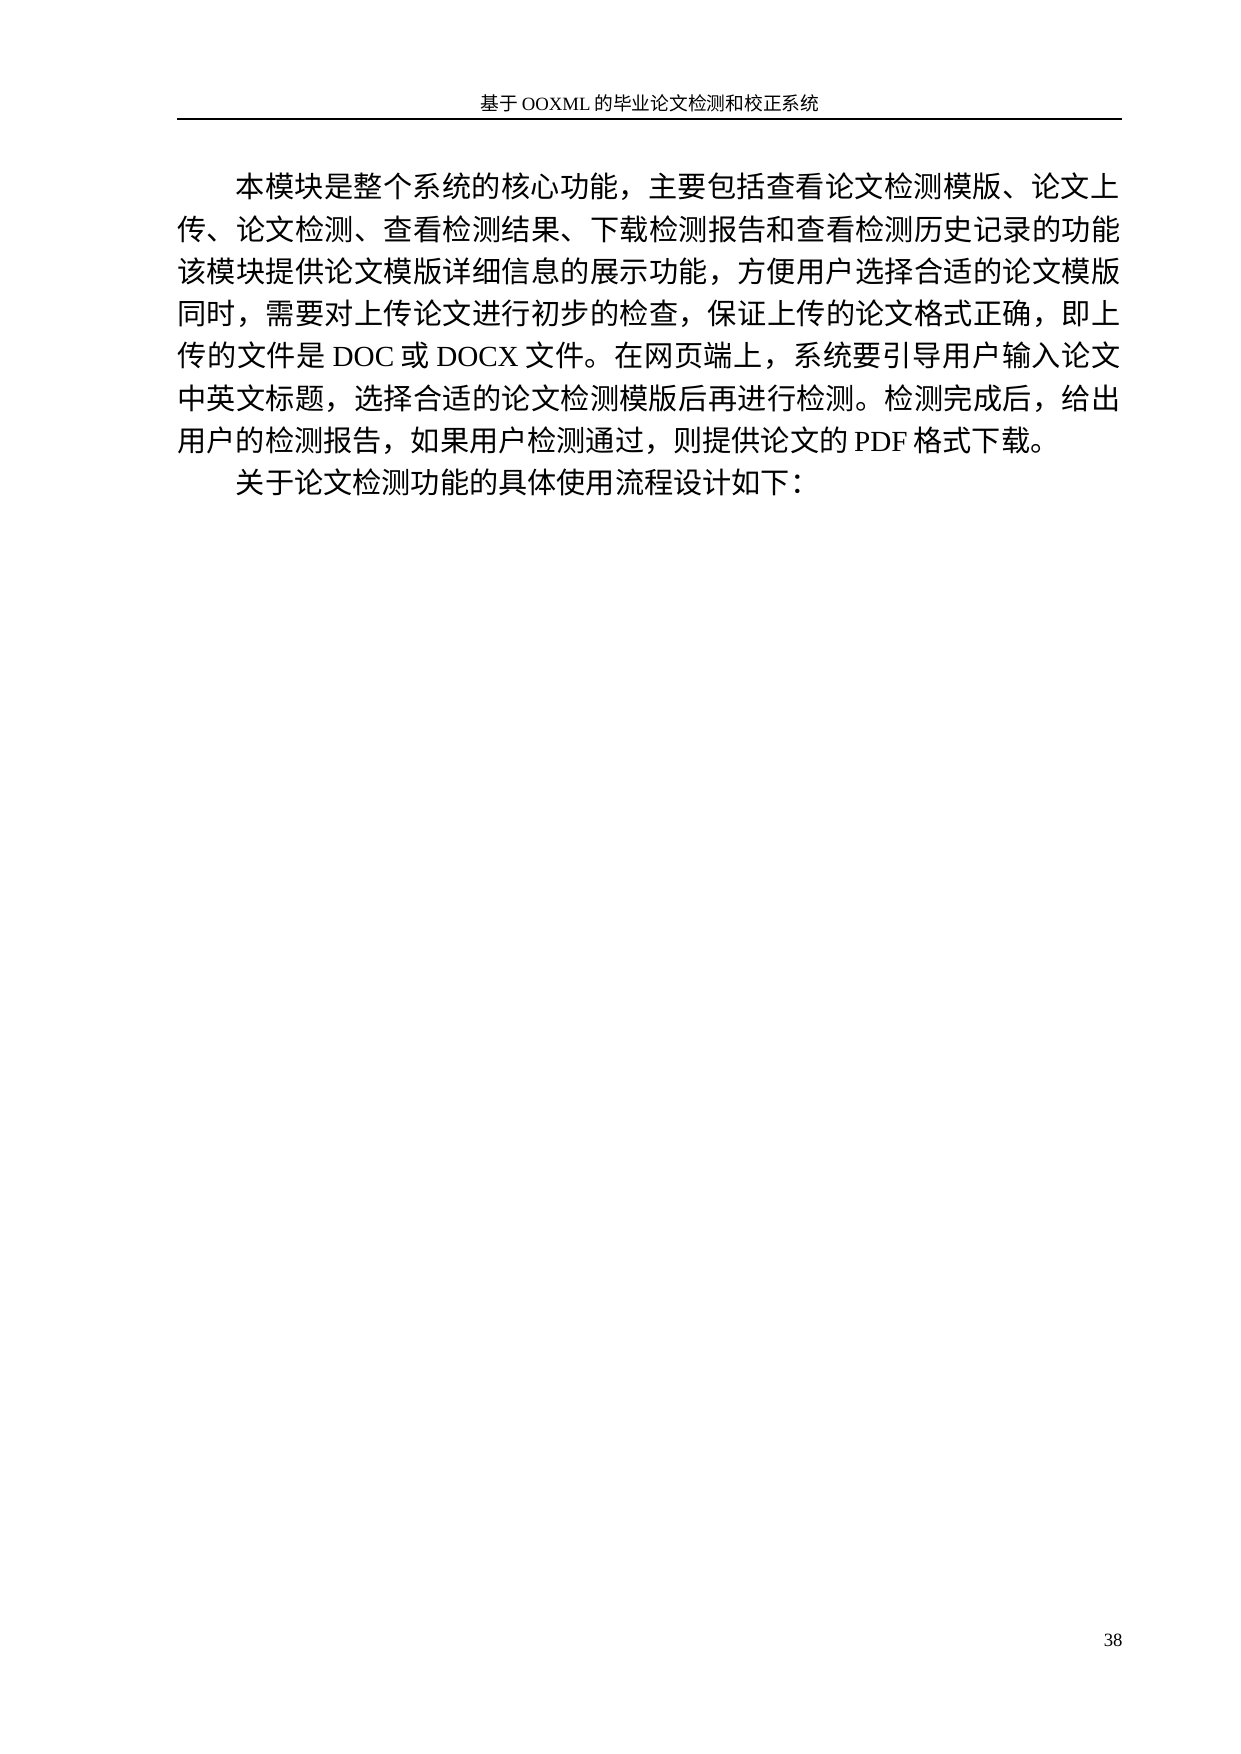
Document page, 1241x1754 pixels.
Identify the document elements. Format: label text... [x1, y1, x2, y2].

list 本模块是整个系统的核心功能，主要包括查看论文检测模版、论文上传、论文检测、查看检测结果、下载检测报告和查看检测历史记录的功能。该模块提供论文模版详细信息的展示功能，方便用户选择合适的论文模版。同时，需要对上传论文进行初步的检查，保证上传的论文格式正确，即上传的文件是DOC或DOCX文件。在网页端上，系统要引导用户输入论文中英文标题，选择合适的论文检测模版后再进行检测。检测完成后，给出用户的检测报告，如果用户检测通过，则提供论文的PDF格式下载。 [177, 164, 1122, 460]
list 关于论文检测功能的具体使用流程设计如下： [177, 460, 1122, 502]
